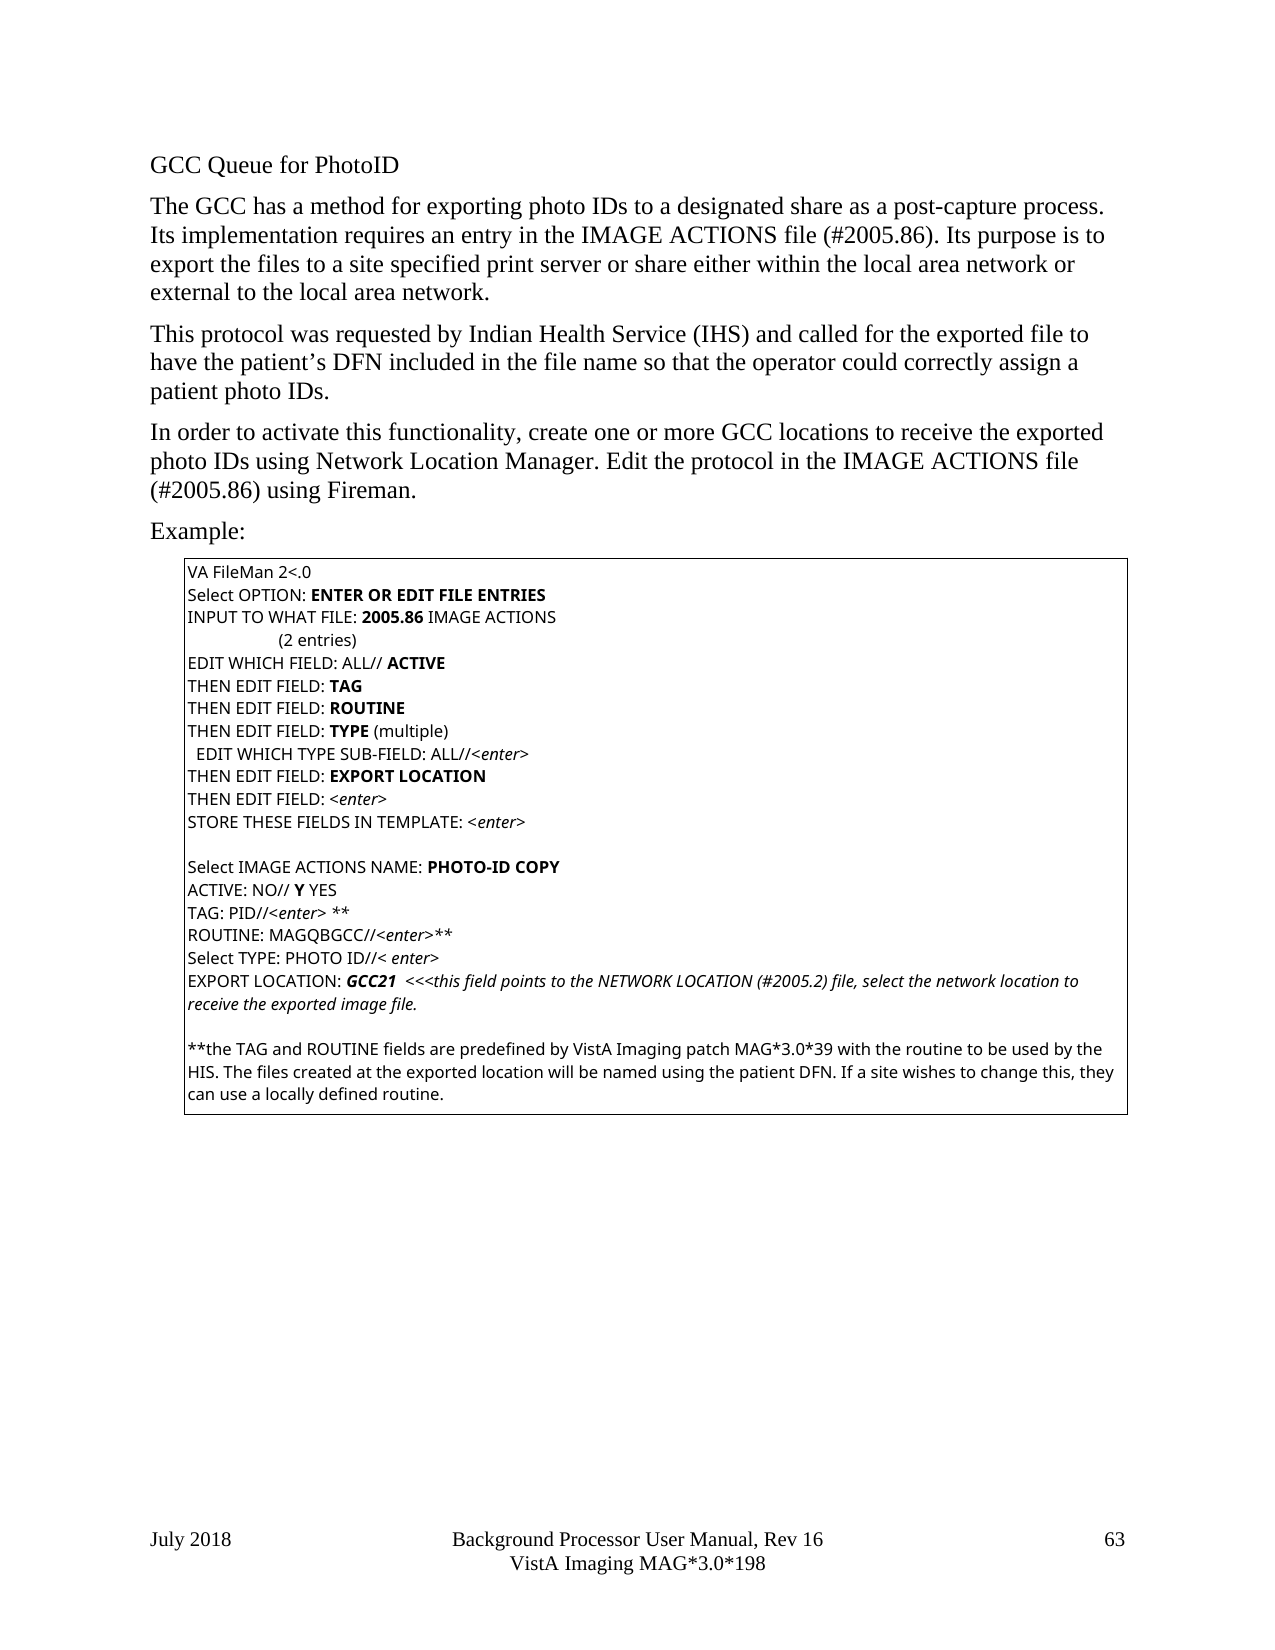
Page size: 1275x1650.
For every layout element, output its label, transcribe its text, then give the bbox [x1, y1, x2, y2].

text THEN EDIT FIELD: ROUTINE [185, 694, 1127, 716]
text THEN EDIT FIELD: EXPORT LOCATION [185, 762, 1127, 784]
text THEN EDIT FIELD: <enter> [185, 784, 1127, 807]
text **the TAG and ROUTINE fields are predefined by VistA Imaging patch MAG*3.0*39 with the routine to be used by the HIS. The files created at the exported location will be named using the patient DFN. If a site wishes to change this, they can use a locally defined routine. [185, 1034, 1127, 1114]
text THEN EDIT FIELD: TAG [185, 671, 1127, 694]
text The GCC has a method for exporting photo IDs to a designated share as a post-capture process. Its implementation requires an entry in the IMAGE ACTIONS file (#2005.86). Its purpose is to export the files to a site specified print server or share either within the local area network or external to the local area network. [150, 191, 1125, 306]
text EXPORT LOCATION: GCC21 <<<this field points to the NETWORK LOCATION (#2005.2) file, select the network location to receive the exported image file. [185, 966, 1127, 1015]
text In order to activate this functionality, create one or more GCC locations to receive the exported photo IDs using Network Location Manager. Edit the protocol in the IMAGE ACTIONS file (#2005.86) using Fireman. [150, 417, 1125, 504]
subtitle GCC Queue for PhotoID [150, 150, 1125, 179]
text VA FileMan 2<.0 [185, 559, 1127, 580]
text ACTIVE: NO// Y YES [185, 875, 1127, 898]
text This protocol was requested by Indian Health Service (IHS) and called for the exported file to have the patient’s DFN included in the file name so that the operator could correctly assign a patient photo IDs. [150, 319, 1125, 405]
text ROUTINE: MAGQBGCC//<enter>** [185, 921, 1127, 943]
text Select TYPE: PHOTO ID//< enter> [185, 943, 1127, 966]
text Select IMAGE ACTIONS NAME: PHOTO-ID COPY [185, 853, 1127, 875]
text Select OPTION: ENTER OR EDIT FILE ENTRIES [185, 580, 1127, 603]
text TAG: PID//<enter> ** [185, 898, 1127, 921]
text EDIT WHICH FIELD: ALL// ACTIVE [185, 648, 1127, 671]
text (2 entries) [185, 626, 1127, 648]
text EDIT WHICH TYPE SUB-FIELD: ALL//<enter> [185, 739, 1127, 762]
text THEN EDIT FIELD: TYPE (multiple) [185, 716, 1127, 739]
text Example: [150, 516, 1125, 545]
text INPUT TO WHAT FILE: 2005.86 IMAGE ACTIONS [185, 603, 1127, 626]
text STORE THESE FIELDS IN TEMPLATE: <enter> [185, 807, 1127, 833]
